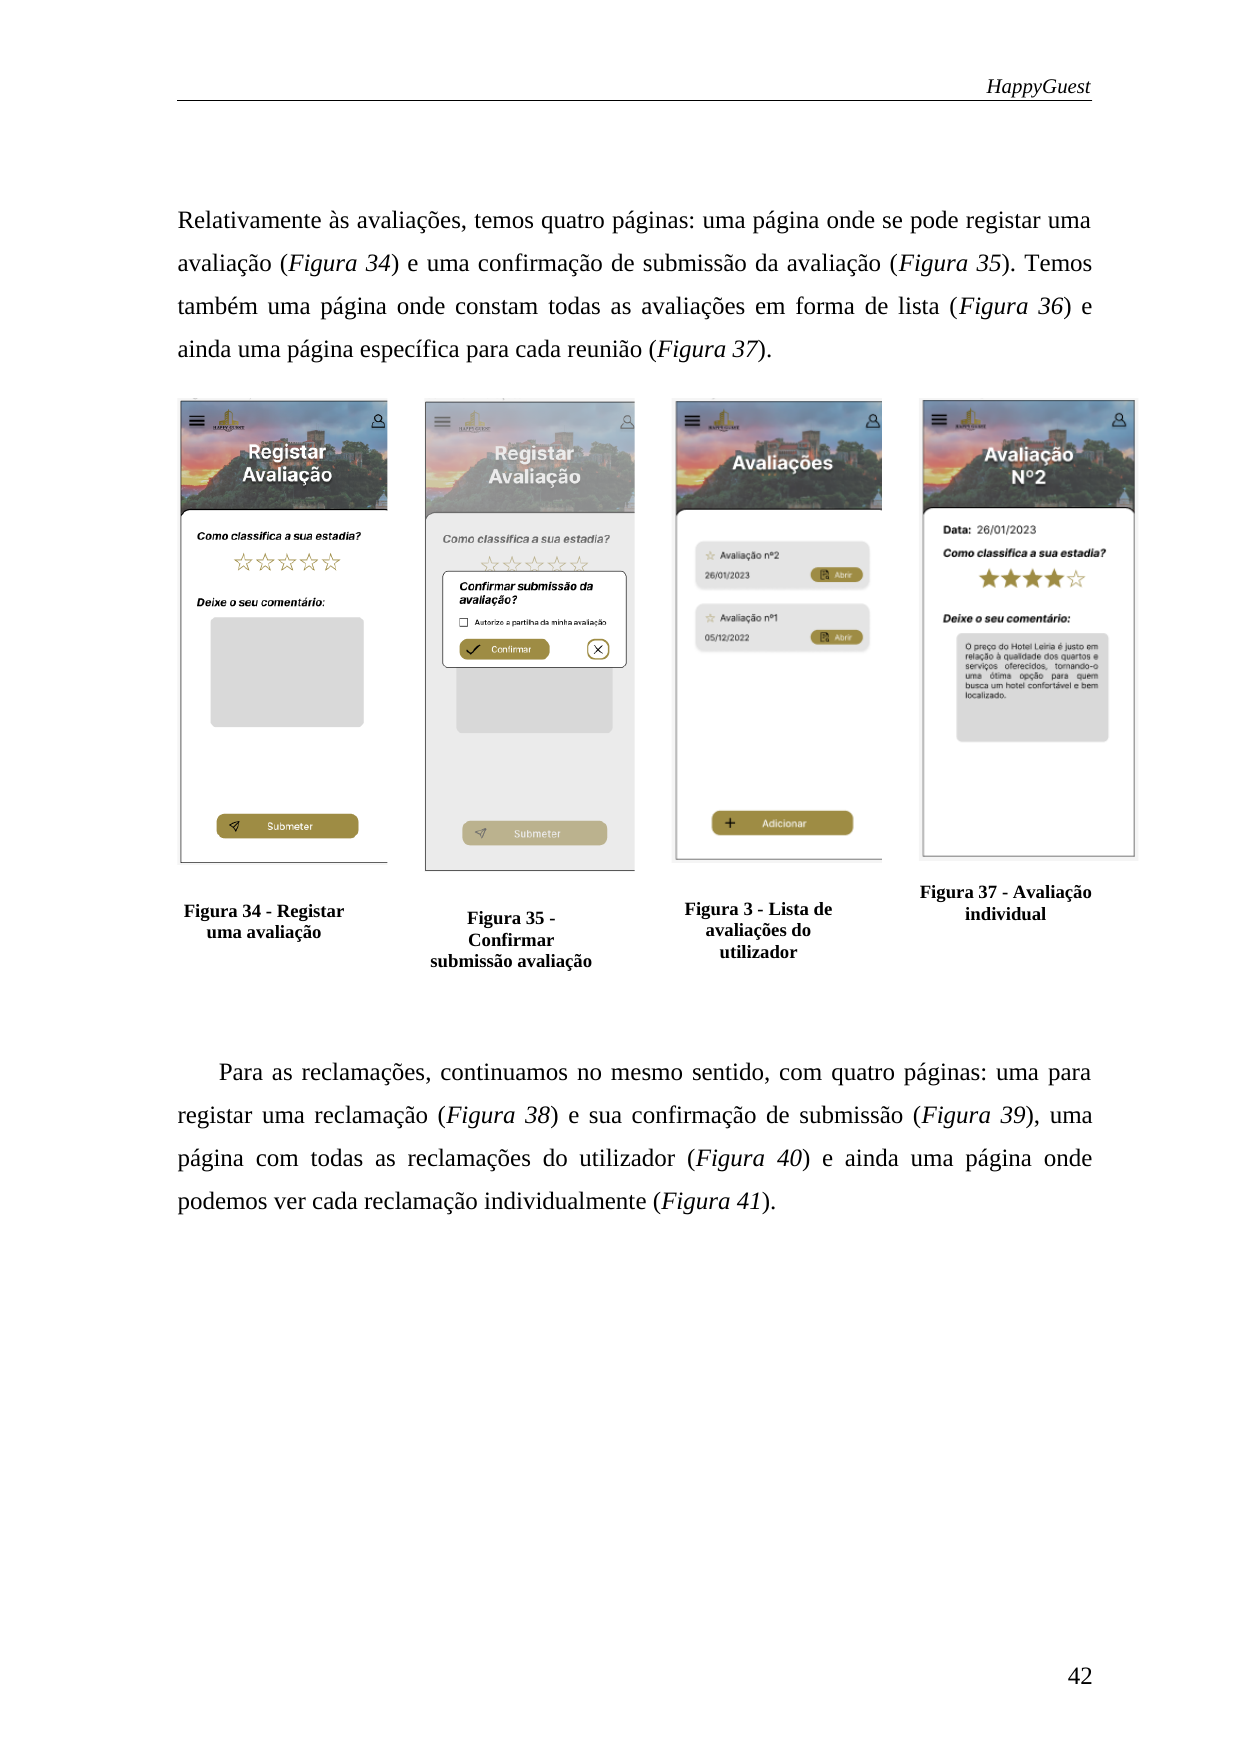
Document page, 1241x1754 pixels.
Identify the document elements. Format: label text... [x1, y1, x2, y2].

text Relativamente às avaliações, temos quatro páginas: uma página onde se pode registar uma avaliação (Figura 34) e uma confirmação de submissão da avaliação (Figura 35). Temos também uma página onde constam todas as avaliações em forma de lista (Figura 36) e ainda uma página específica para cada reunião (Figura 37). [177, 205, 1092, 363]
picture [918, 398, 1139, 861]
text Figura 37 - Avaliação individual [919, 881, 1092, 924]
picture [177, 398, 388, 865]
text Figura 34 - Registar uma avaliação [177, 900, 351, 943]
picture [671, 398, 882, 863]
text Figura - Lista de avaliações do utilizador [672, 898, 845, 962]
picture [424, 398, 635, 872]
text Para as reclamações, continuamos no mesmo sentido, com quatro páginas: uma para registar uma reclamação (Figura 38) e sua confirmação de submissão (Figura 39), uma página com todas as reclamações do utilizador (Figura 40) e ainda uma página onde podemos ver cada reclamação individualmente (Figura 41). [177, 1057, 1092, 1215]
text Figura 35 - Confirmar submissão avaliação [424, 907, 598, 972]
